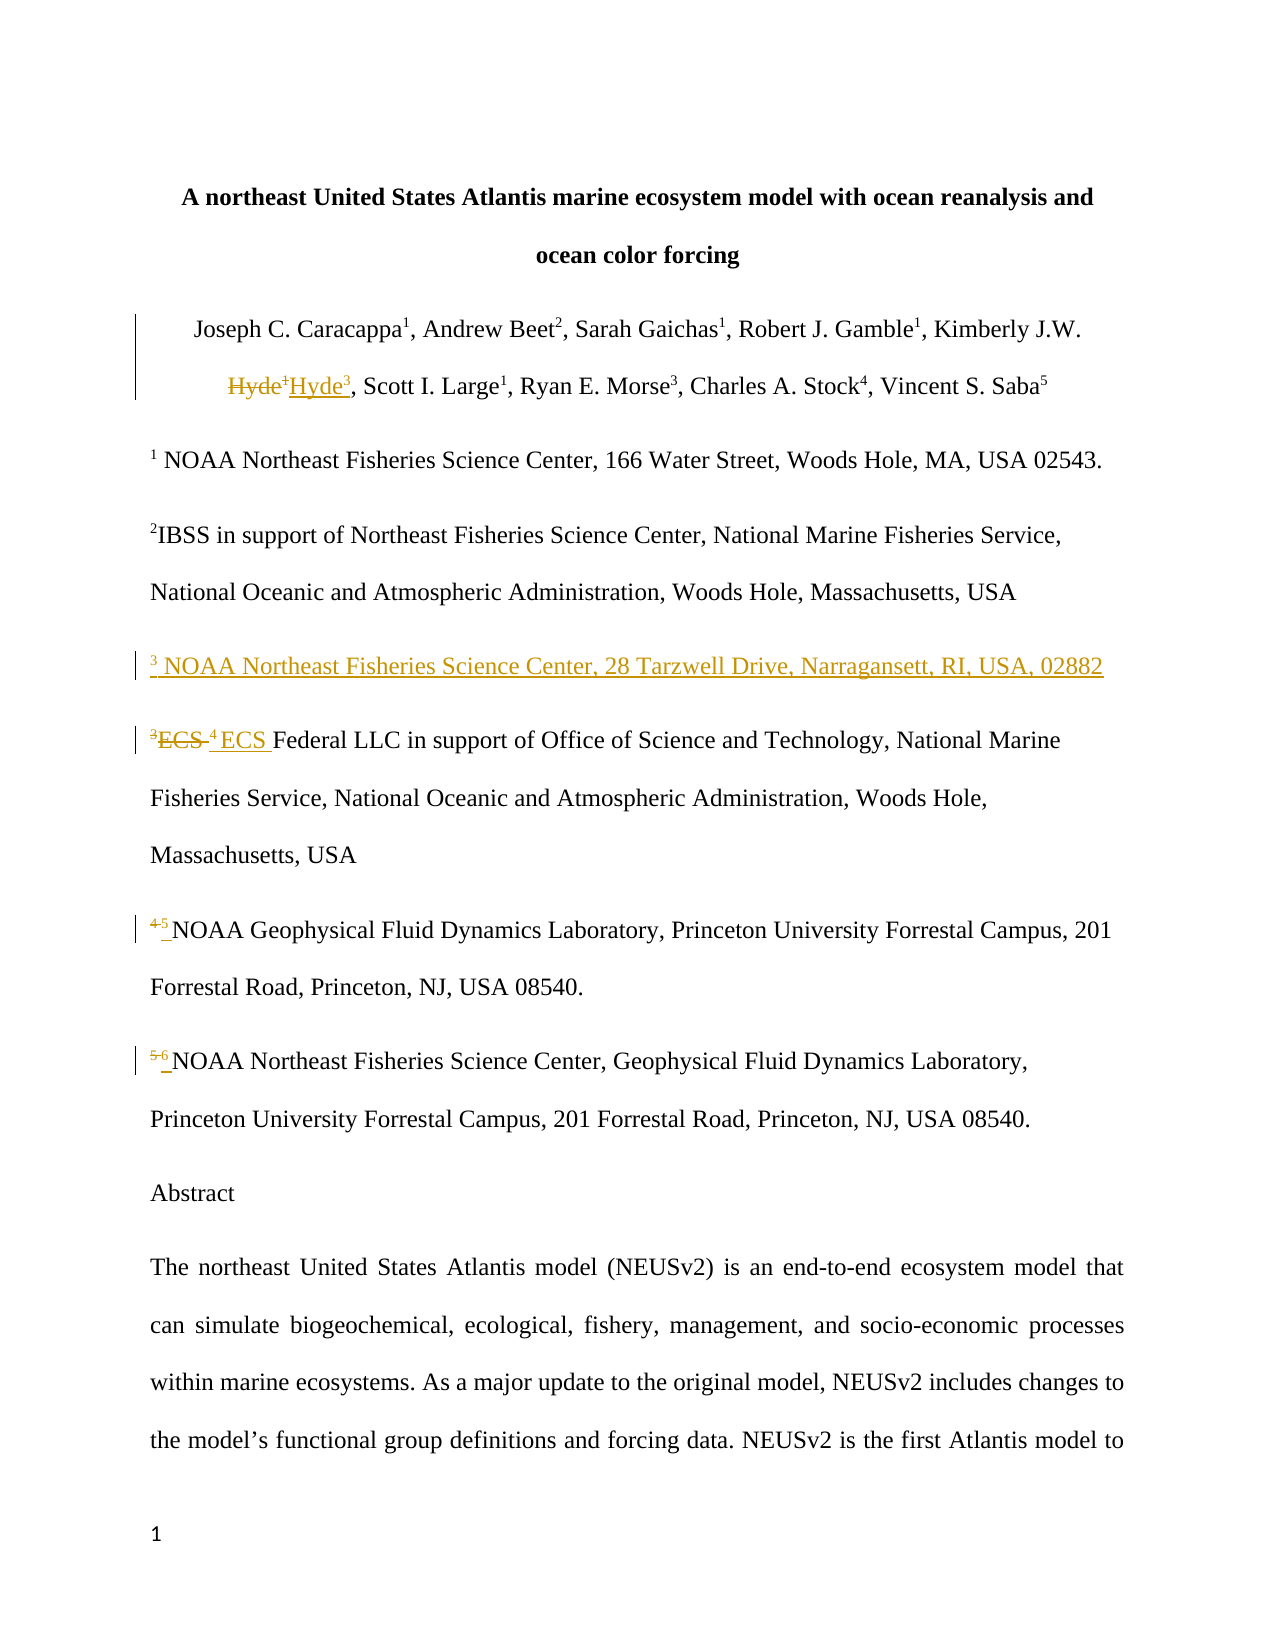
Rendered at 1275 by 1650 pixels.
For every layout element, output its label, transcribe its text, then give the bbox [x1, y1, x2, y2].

text Abstract [150, 1178, 1125, 1207]
text NOAA Northeast Fisheries Science Center, Geophysical Fluid Dynamics Laboratory, Princeton University Forrestal Campus, 201 Forrestal Road, Princeton, NJ, USA 08540. [150, 1046, 1125, 1133]
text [150, 1252, 1125, 1453]
text Federal LLC in support of Office of Science and Technology, National Marine Fisheries Service, National Oceanic and Atmospheric Administration, Woods Hole, Massachusetts, USA [150, 726, 1125, 869]
text 1 NOAA Northeast Fisheries Science Center, 166 Water Street, Woods Hole, MA, USA 02543. [150, 446, 1125, 474]
text A northeast United States Atlantis marine ecosystem model with ocean reanalysis and ocean color forcing [150, 182, 1125, 268]
text Joseph C. Caracappa1, Andrew Beet2, Sarah Gaichas1, Robert J. Gamble1, Kimberly J.W. , Scott I. Large1, Ryan E. Morse3, Charles A. Stock4, Vincent S. Saba5 [150, 314, 1125, 400]
text 2IBSS in support of Northeast Fisheries Science Center, National Marine Fisheries Service, National Oceanic and Atmospheric Administration, Woods Hole, Massachusetts, USA [150, 520, 1125, 606]
text NOAA Geophysical Fluid Dynamics Laboratory, Princeton University Forrestal Campus, 201 Forrestal Road, Princeton, NJ, USA 08540. [150, 915, 1125, 1001]
